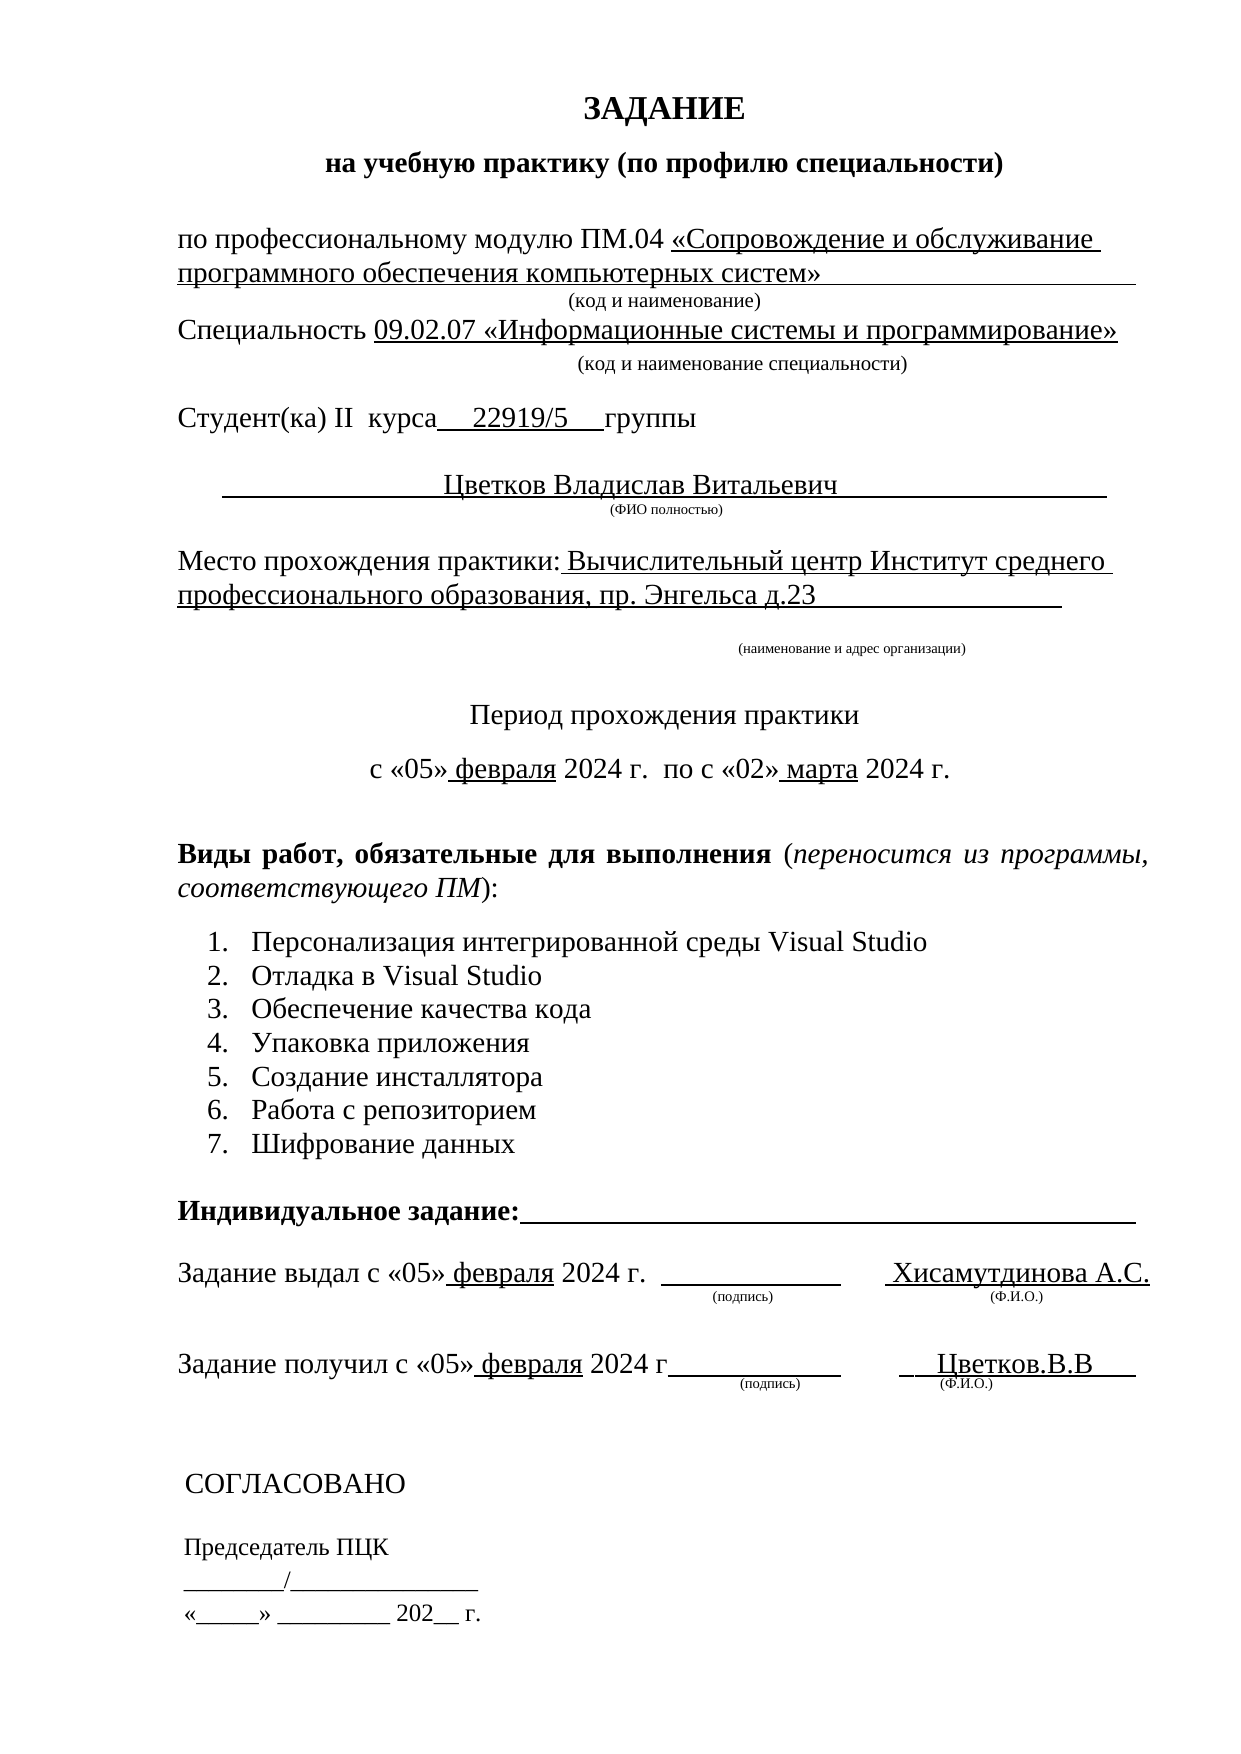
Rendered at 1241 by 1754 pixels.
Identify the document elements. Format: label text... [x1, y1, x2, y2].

text Индивидуальное задание: [177, 1193, 1152, 1226]
text (подпись) (Ф.И.О.) [177, 1379, 1152, 1403]
text по профессиональному модулю ПМ.04 «Сопровождение и обслуживание программного обеспечения компьютерных систем» [177, 221, 1152, 288]
text 4. Упаковка приложения [207, 1025, 1152, 1059]
text 2. Отладка в Visual Studio [207, 958, 1152, 992]
text 1. Персонализация интегрированной среды Visual Studio [207, 924, 1152, 958]
text (наименование и адрес организации) [177, 644, 1152, 668]
text «_____» _________ 202__ г. [177, 1598, 1152, 1627]
text Председатель ПЦК [177, 1532, 1152, 1561]
text (ФИО полностью) [177, 501, 1152, 529]
text 7. Шифрование данных [207, 1126, 1152, 1159]
text (код и наименование специальности) [177, 351, 1152, 375]
text СОГЛАСОВАНО [177, 1470, 1152, 1499]
text ________/_______________ [177, 1565, 1152, 1594]
text Студент(ка) II курса 22919/5 группы [177, 400, 1152, 433]
text (код и наименование) [177, 288, 1152, 312]
text Задание получил с «05» февраля 2024 г Цветков.В.В [177, 1351, 1152, 1379]
text Место прохождения практики: Вычислительный центр Институт среднего профессионального образования, пр. Энгельса д.23 [177, 543, 1154, 611]
text Задание выдал с «05» февраля 2024 г. Хисамутдинова А.С. (подпись) (Ф.И.О.) [177, 1260, 1152, 1317]
text ЗАДАНИЕ [177, 89, 1152, 127]
text 3. Обеспечение качества кода [207, 992, 1152, 1025]
text Цветков Владислав Витальевич [177, 467, 1152, 501]
text 6. Работа с репозиторием [207, 1092, 1152, 1126]
text 5. Создание инсталлятора [207, 1059, 1152, 1092]
text с «05» февраля 2024 г. по с «02» марта 2024 г. [177, 756, 1152, 784]
text Виды работ, обязательные для выполнения (переносится из программы, соответствующего ПМ): [177, 837, 1152, 904]
text Период прохождения практики [177, 702, 1152, 731]
text Специальность 09.02.07 «Информационные системы и программирование» [177, 312, 1152, 346]
text на учебную практику (по профилю специальности) [177, 145, 1152, 179]
